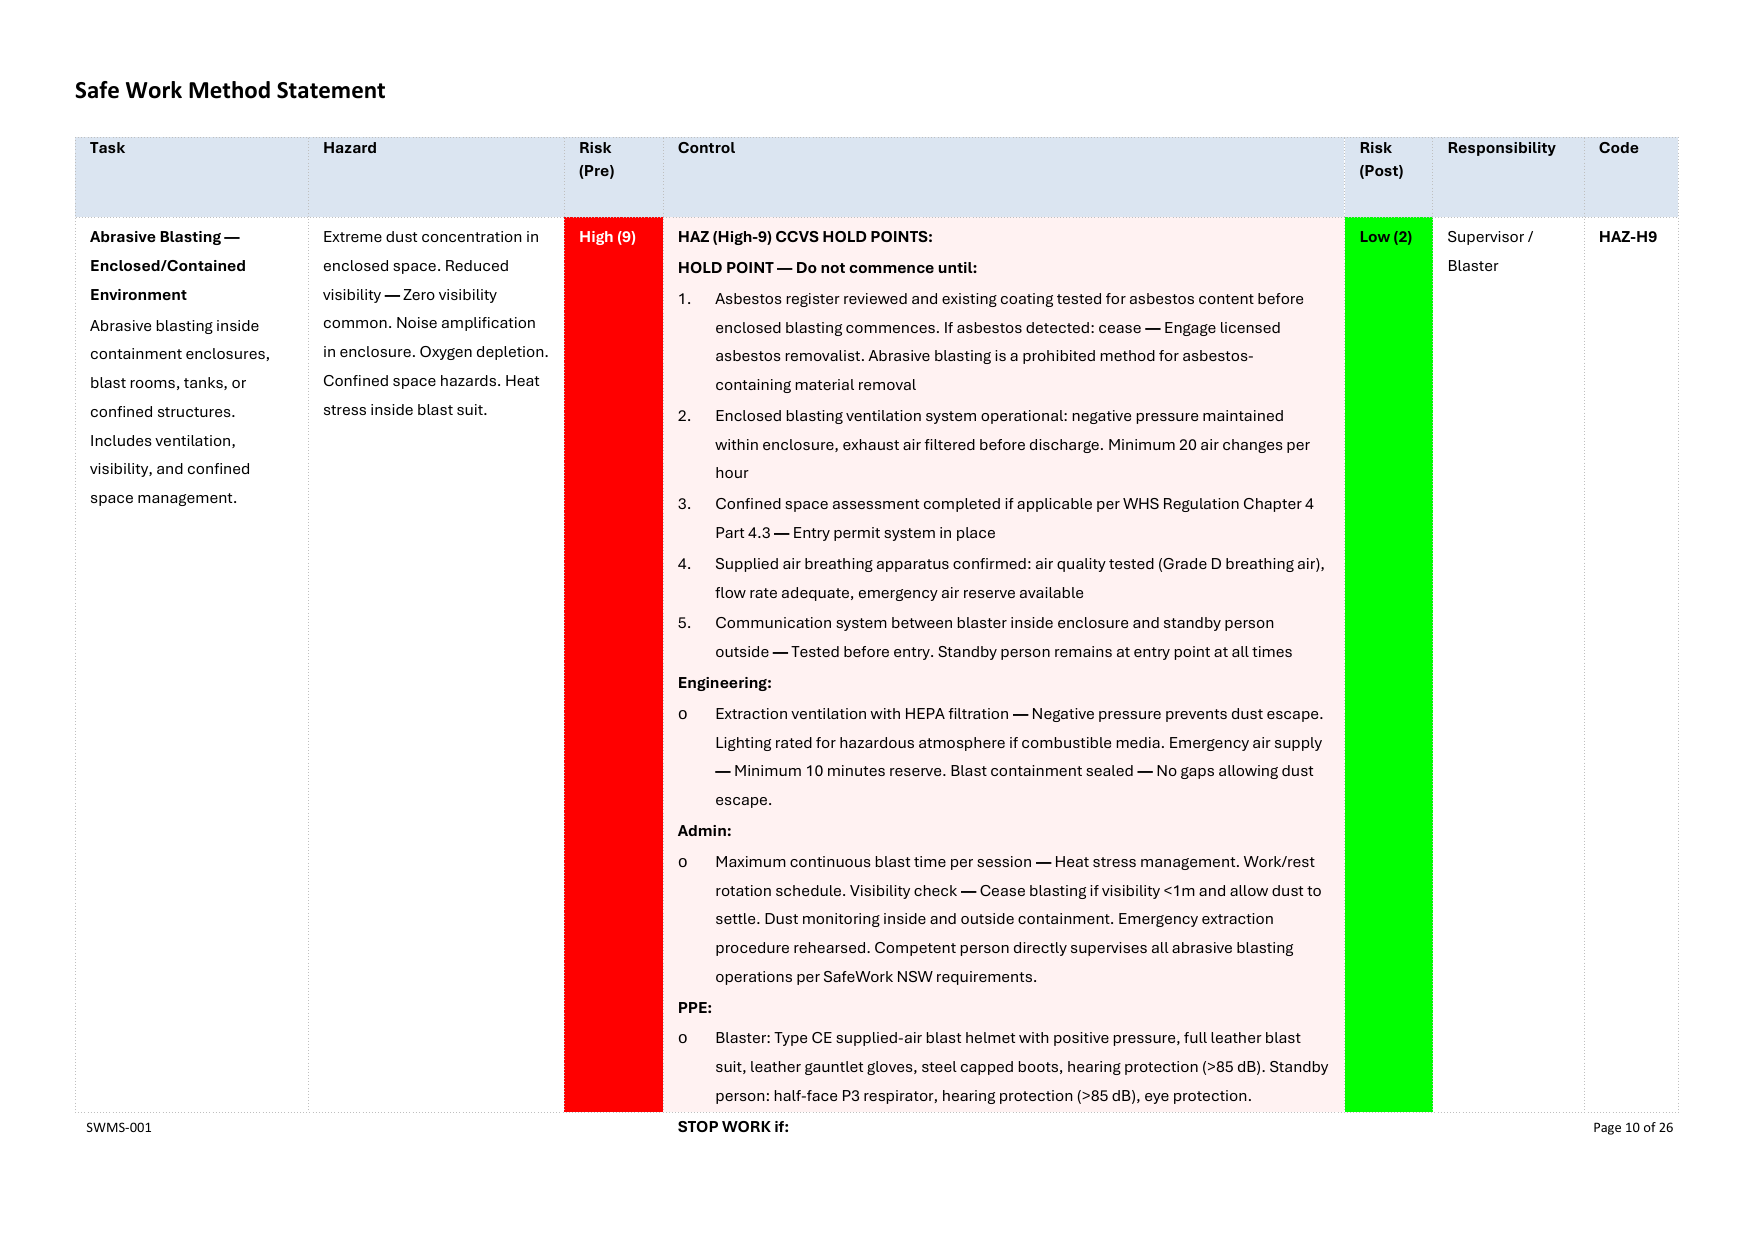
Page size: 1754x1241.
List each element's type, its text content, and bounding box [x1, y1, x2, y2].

table_header Task [75, 137, 308, 217]
table_cell Abrasive Blasting — Enclosed/Contained Environment Abrasive blasting inside containment enclosures, blast rooms, tanks, or confined structures. Includes ventilation, visibility, and confined space management. [75, 217, 308, 1112]
table_header Hazard [308, 137, 564, 217]
table_header Control [663, 137, 1344, 217]
table_cell High (9) [564, 217, 663, 1112]
table_header Code [1584, 137, 1678, 217]
table_header Risk (Pre) [564, 137, 663, 217]
table_cell Supervisor / Blaster [1433, 217, 1584, 1112]
table_cell Extreme dust concentration in enclosed space. Reduced visibility — Zero visibility common. Noise amplification in enclosure. Oxygen depletion. Confined space hazards. Heat stress inside blast suit. [308, 217, 564, 1112]
table_header Responsibility [1433, 137, 1584, 217]
table_cell HAZ (High-9) CCVS HOLD POINTS: HOLD POINT — Do not commence until: Asbestos register reviewed and existing coating tested for asbestos content before enclosed blasting commences. If asbestos detected: cease — Engage licensed asbestos removalist. Abrasive blasting is a prohibited method for asbestos-containing material removal Enclosed blasting ventilation system operational: negative pressure maintained within enclosure, exhaust air filtered before discharge. Minimum 20 air changes per hour Confined space assessment completed if applicable per WHS Regulation Chapter 4 Part 4.3 — Entry permit system in place Supplied air breathing apparatus confirmed: air quality tested (Grade D breathing air), flow rate adequate, emergency air reserve available Communication system between blaster inside enclosure and standby person outside — Tested before entry. Standby person remains at entry point at all times Engineering: Extraction ventilation with HEPA filtration — Negative pressure prevents dust escape. Lighting rated for hazardous atmosphere if combustible media. Emergency air supply — Minimum 10 minutes reserve. Blast containment sealed — No gaps allowing dust escape. Admin: Maximum continuous blast time per session — Heat stress management. Work/rest rotation schedule. Visibility check — Cease blasting if visibility <1m and allow dust to settle. Dust monitoring inside and outside containment. Emergency extraction procedure rehearsed. Competent person directly supervises all abrasive blasting operations per SafeWork NSW requirements. PPE: Blaster: Type CE supplied-air blast helmet with positive pressure, full leather blast suit, leather gauntlet gloves, steel capped boots, hearing protection (>85 dB). Standby person: half-face P3 respirator, hearing protection (>85 dB), eye protection. STOP WORK if: Ventilation system fails — Positive pressure in helmet lost — Air supply quality alarm — Asbestos detected or suspected in substrate coating (cease blasting immediately — Treat as asbestos removal work per WHS Regulation) — Visibility zero for >5 minutes — Confined space entry permit not current — Standby person leaves position — Heat stress symptoms — Enclosure seal breached — Dust escaping containment. [663, 217, 1344, 1112]
table_cell HAZ-H9 [1584, 217, 1678, 1112]
table_cell Low (2) [1345, 217, 1433, 1112]
table_header Risk (Post) [1345, 137, 1433, 217]
